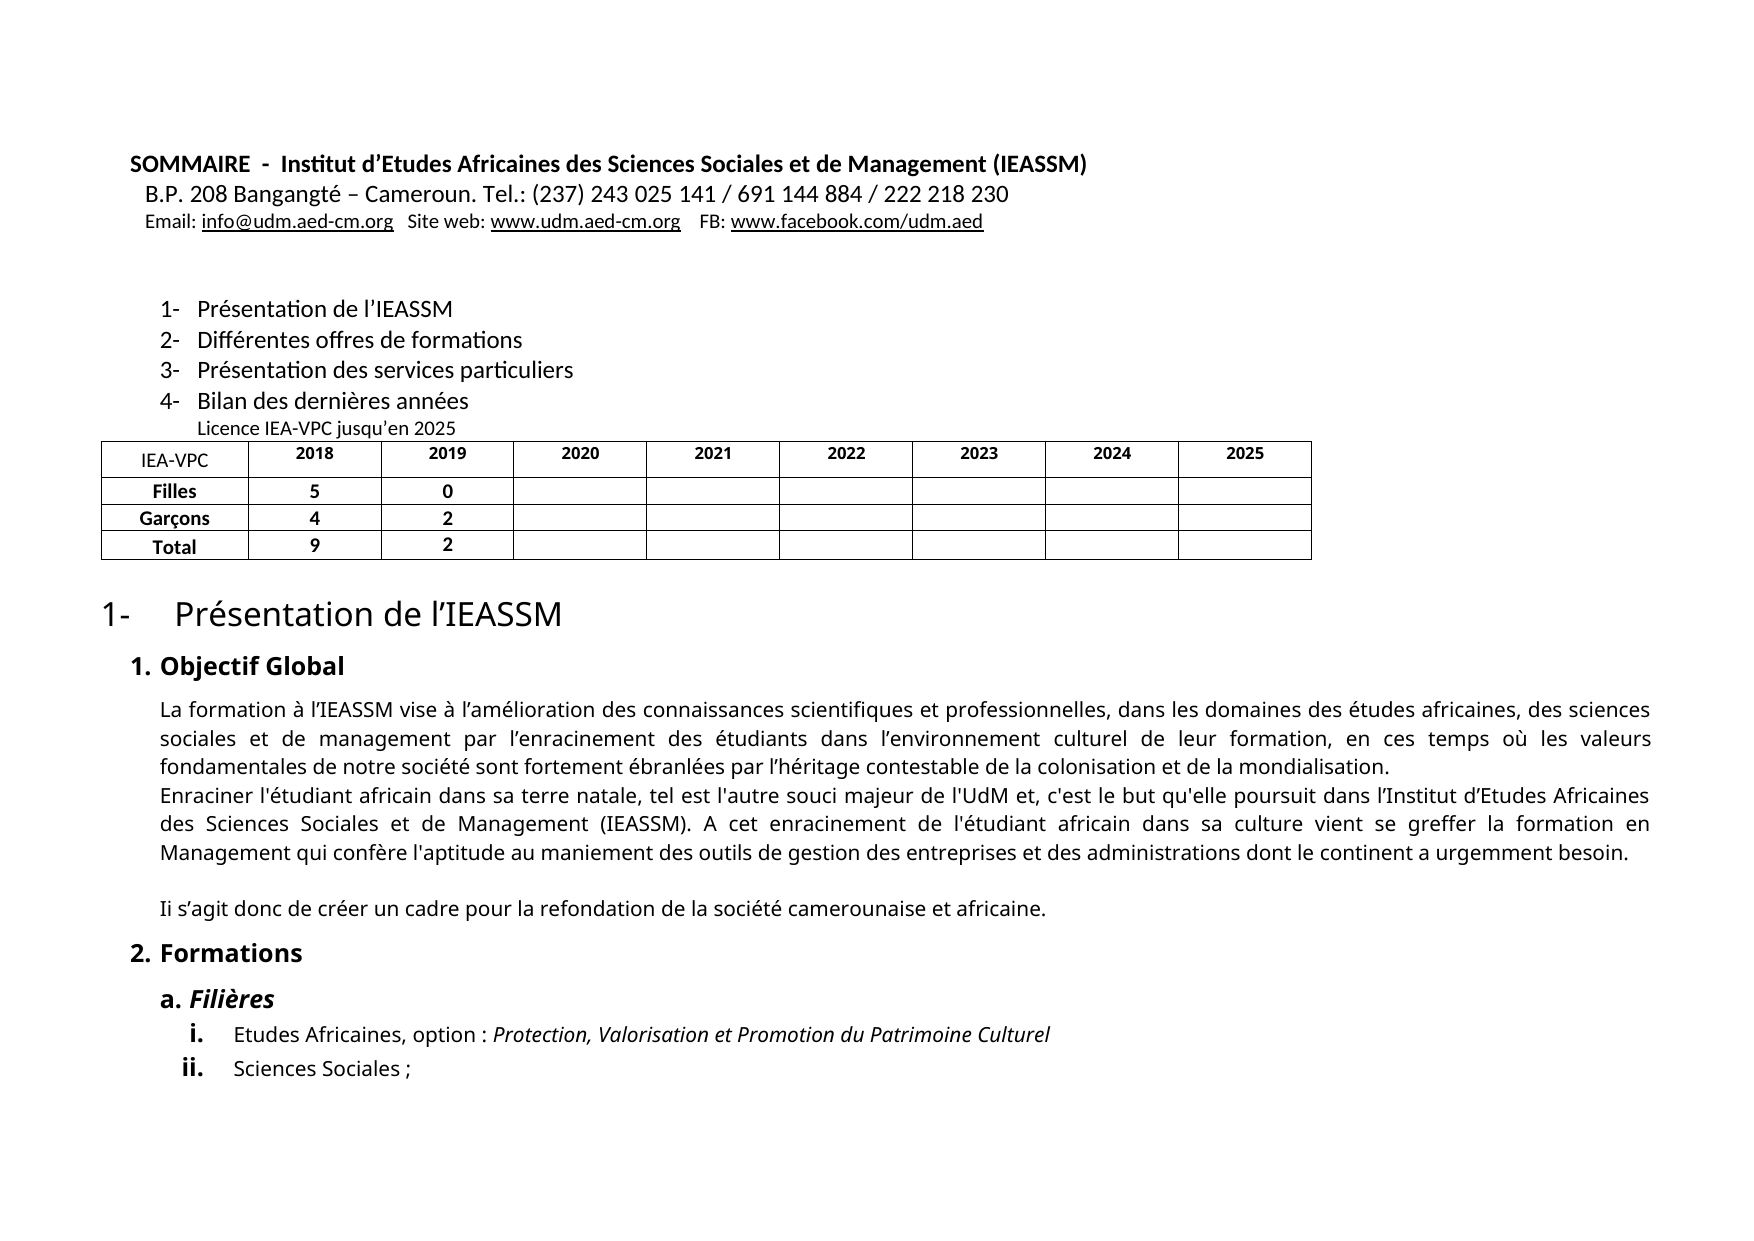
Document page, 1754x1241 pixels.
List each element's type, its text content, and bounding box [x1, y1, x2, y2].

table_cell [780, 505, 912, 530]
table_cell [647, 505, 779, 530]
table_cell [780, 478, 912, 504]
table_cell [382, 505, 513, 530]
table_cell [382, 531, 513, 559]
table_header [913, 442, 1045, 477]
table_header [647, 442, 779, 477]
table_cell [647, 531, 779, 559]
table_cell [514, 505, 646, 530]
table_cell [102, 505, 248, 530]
list Licence IEA-VPC jusqu’en 2025 [197, 416, 1653, 441]
list B.P. 208 Bangangté – Cameroun. Tel.: (237) 243 025 141 / 691 144 884 / 222 218 230 [145, 178, 1653, 209]
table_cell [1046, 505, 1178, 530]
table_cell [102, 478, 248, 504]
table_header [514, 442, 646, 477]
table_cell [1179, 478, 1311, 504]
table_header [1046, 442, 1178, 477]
list Sciences Sociales ; [204, 1050, 1653, 1084]
list Objectif Global [130, 649, 1653, 683]
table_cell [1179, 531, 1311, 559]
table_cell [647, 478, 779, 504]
text Ii s’agit donc de créer un cadre pour la refondation de la société camerounaise et africaine. [159, 894, 1653, 923]
text La formation à l’IEASSM vise à l’amélioration des connaissances scientifiques et professionnelles, dans les domaines des études africaines, des sciences sociales et de management par l’enracinement des étudiants dans l’environnement culturel de leur formation, en ces temps où les valeurs fondamentales de notre société sont fortement ébranlées par l’héritage contestable de la colonisation et de la mondialisation. [159, 695, 1653, 781]
text SOMMAIRE - Institut d’Etudes Africaines des Sciences Sociales et de Management (IEASSM) [130, 148, 1653, 178]
list Etudes Africaines, option : Protection, Valorisation et Promotion du Patrimoine Culturel [204, 1016, 1653, 1050]
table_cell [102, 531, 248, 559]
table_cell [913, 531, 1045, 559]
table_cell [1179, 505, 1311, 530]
list Formations [130, 935, 1653, 969]
list Présentation de l’IEASSM [100, 591, 1653, 636]
list Bilan des dernières années [159, 385, 1653, 416]
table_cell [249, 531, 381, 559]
list Présentation des services particuliers [159, 354, 1653, 385]
list Différentes offres de formations [159, 324, 1653, 354]
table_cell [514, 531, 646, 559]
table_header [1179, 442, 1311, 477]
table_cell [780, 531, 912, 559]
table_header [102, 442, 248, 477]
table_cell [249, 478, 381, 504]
text Enraciner l'étudiant africain dans sa terre natale, tel est l'autre souci majeur de l'UdM et, c'est le but qu'elle poursuit dans l’Institut d’Etudes Africaines des Sciences Sociales et de Management (IEASSM). A cet enracinement de l'étudiant africain dans sa culture vient se greffer la formation en Management qui confère l'aptitude au maniement des outils de gestion des entreprises et des administrations dont le continent a urgemment besoin. [159, 781, 1653, 866]
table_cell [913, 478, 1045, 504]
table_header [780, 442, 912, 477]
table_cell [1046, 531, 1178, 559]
list Filières [159, 982, 1653, 1016]
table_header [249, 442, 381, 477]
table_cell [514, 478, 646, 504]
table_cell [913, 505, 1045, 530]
list Présentation de l’IEASSM [159, 293, 1653, 324]
list Email: info@udm.aed-cm.org Site web: www.udm.aed-cm.org FB: www.facebook.com/udm.aed [145, 209, 1653, 234]
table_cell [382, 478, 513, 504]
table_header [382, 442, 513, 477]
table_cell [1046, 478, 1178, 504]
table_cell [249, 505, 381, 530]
